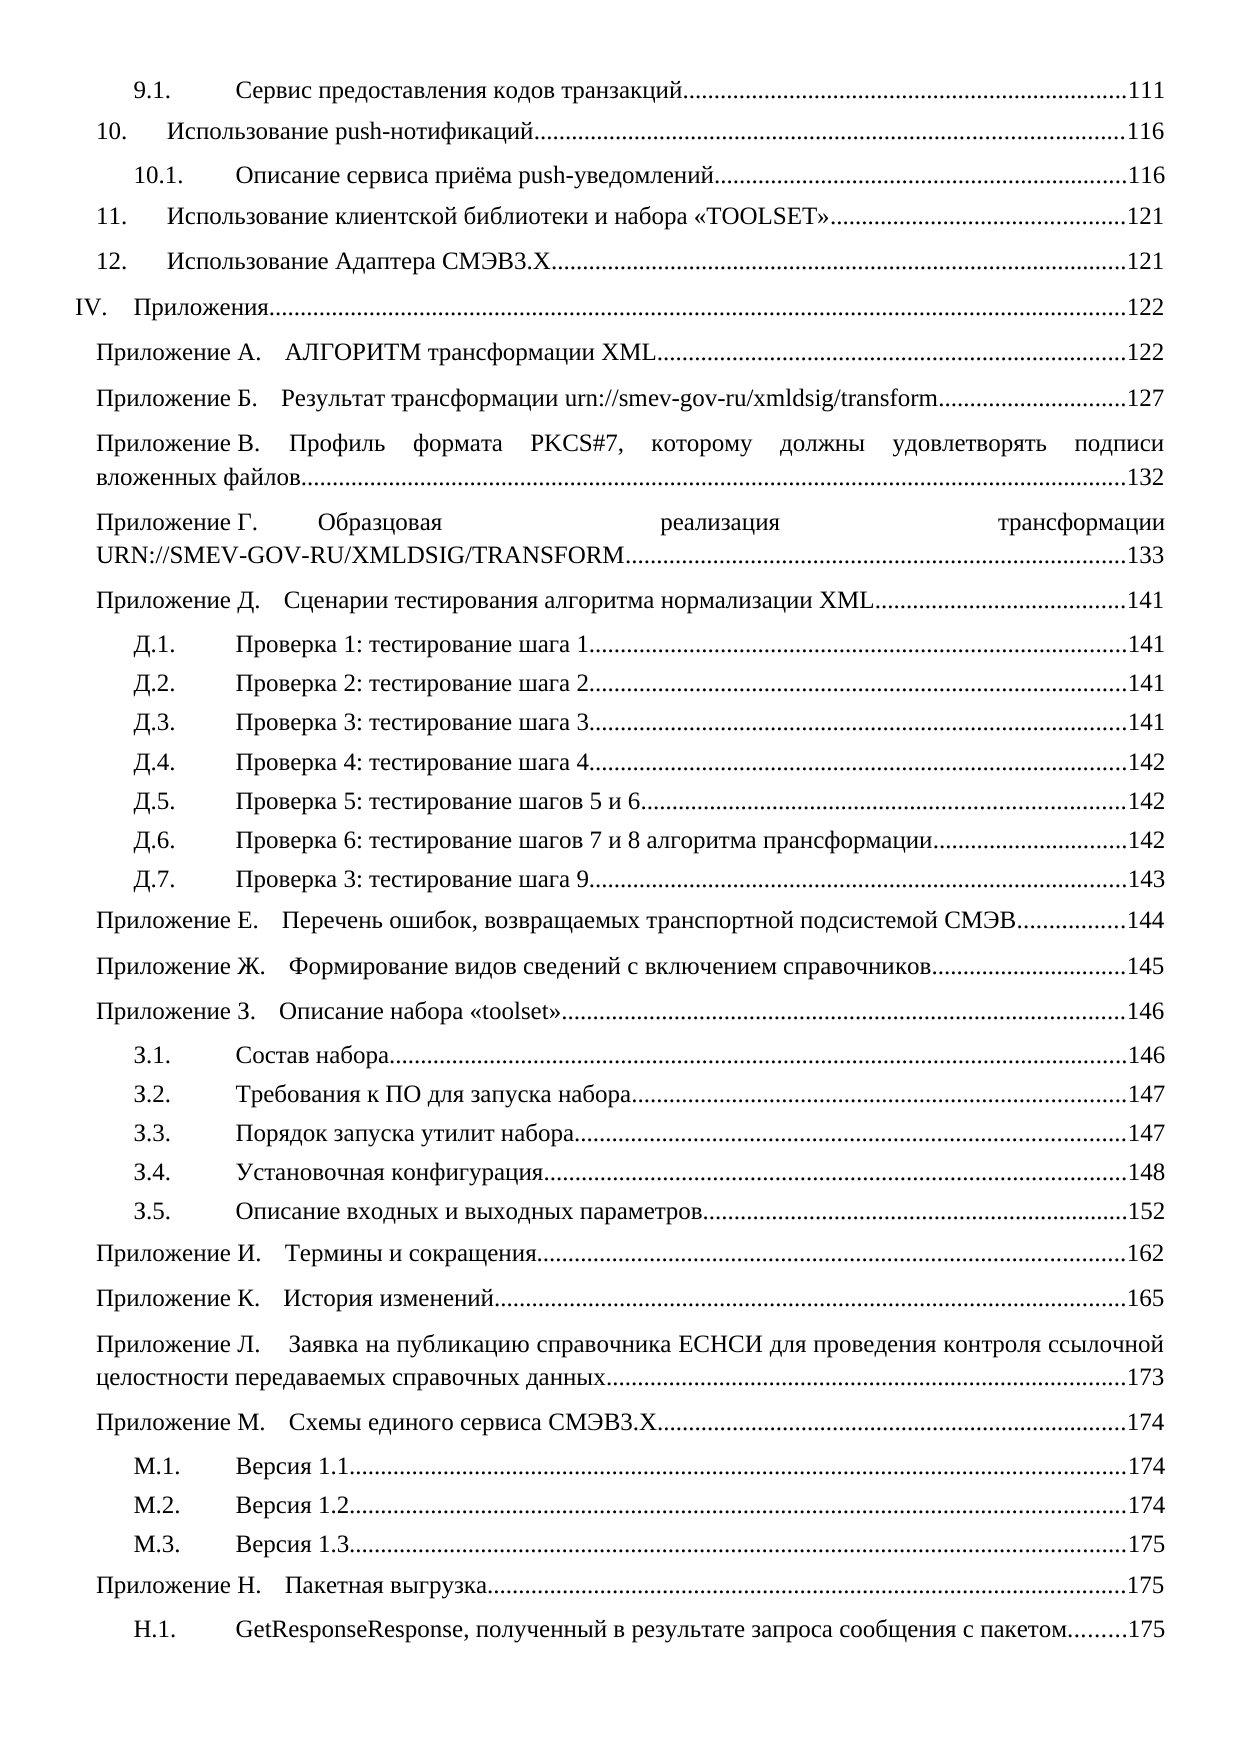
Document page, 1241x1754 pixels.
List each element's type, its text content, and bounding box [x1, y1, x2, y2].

text М.3. Версия 1.3 175 [133, 1529, 1165, 1558]
text Приложение З. Описание набора «toolset» 146 [96, 996, 1165, 1025]
text Д.5. Проверка 5: тестирование шагов 5 и 6 142 [133, 786, 1165, 814]
text Приложение Е. Перечень ошибок, возвращаемых транспортной подсистемой СМЭВ 144 [96, 905, 1165, 934]
text Приложение А. АЛГОРИТМ трансформации XML 122 [96, 337, 1165, 366]
text Приложение Л. Заявка на публикацию справочника ЕСНСИ для проведения контроля ссылочной целостности передаваемых справочных данных 173 [96, 1329, 1165, 1391]
text 10.1. Описание сервиса приёма push-уведомлений 116 [133, 160, 1165, 188]
text З.5. Описание входных и выходных параметров 152 [133, 1196, 1165, 1225]
text Н.1. GetResponseResponse, полученный в результате запроса сообщения с пакетом. 175 [133, 1614, 1165, 1642]
text З.1. Состав набора 146 [133, 1040, 1165, 1068]
text 9.1. Сервис предоставления кодов транзакций 111 [133, 75, 1165, 104]
text 11. Использование клиентской библиотеки и набора «TOOLSET» 121 [96, 201, 1165, 230]
text М.1. Версия 1.1 174 [133, 1451, 1165, 1479]
text 10. Использование push-нотификаций 116 [96, 116, 1165, 145]
text Д.7. Проверка 3: тестирование шага 9 143 [133, 864, 1165, 893]
text Приложение И. Термины и сокращения 162 [96, 1238, 1165, 1266]
text Приложение Б. Результат трансформации urn://smev-gov-ru/xmldsig/transform 127 [96, 383, 1165, 412]
text Приложение Г. Образцовая реализация трансформации URN://SMEV-GOV-RU/XMLDSIG/TRANSFORM 133 [96, 507, 1165, 569]
text IV. Приложения 122 [75, 292, 1165, 321]
text З.4. Установочная конфигурация 148 [133, 1157, 1165, 1186]
text Д.4. Проверка 4: тестирование шага 4 142 [133, 747, 1165, 775]
text Приложение В. Профиль формата PKCS#7, которому должны удовлетворять подписи вложенных файлов 132 [96, 428, 1165, 490]
text Д.3. Проверка 3: тестирование шага 3 141 [133, 707, 1165, 736]
text Д.6. Проверка 6: тестирование шагов 7 и 8 алгоритма прансформации 142 [133, 825, 1165, 854]
text Приложение К. История изменений 165 [96, 1283, 1165, 1312]
text З.2. Требования к ПО для запуска набора 147 [133, 1079, 1165, 1108]
text Приложение Ж. Формирование видов сведений с включением справочников 145 [96, 951, 1165, 979]
text М.2. Версия 1.2 174 [133, 1490, 1165, 1519]
text 12. Использование Адаптера СМЭВ3.Х 121 [96, 246, 1165, 275]
text З.3. Порядок запуска утилит набора 147 [133, 1118, 1165, 1147]
text Приложение М. Схемы единого сервиса СМЭВ3.Х 174 [96, 1407, 1165, 1436]
text Д.1. Проверка 1: тестирование шага 1 141 [133, 629, 1165, 658]
text Приложение Д. Сценарии тестирования алгоритма нормализации XML 141 [96, 586, 1165, 614]
text Приложение Н. Пакетная выгрузка 175 [96, 1570, 1165, 1599]
text Д.2. Проверка 2: тестирование шага 2 141 [133, 668, 1165, 697]
